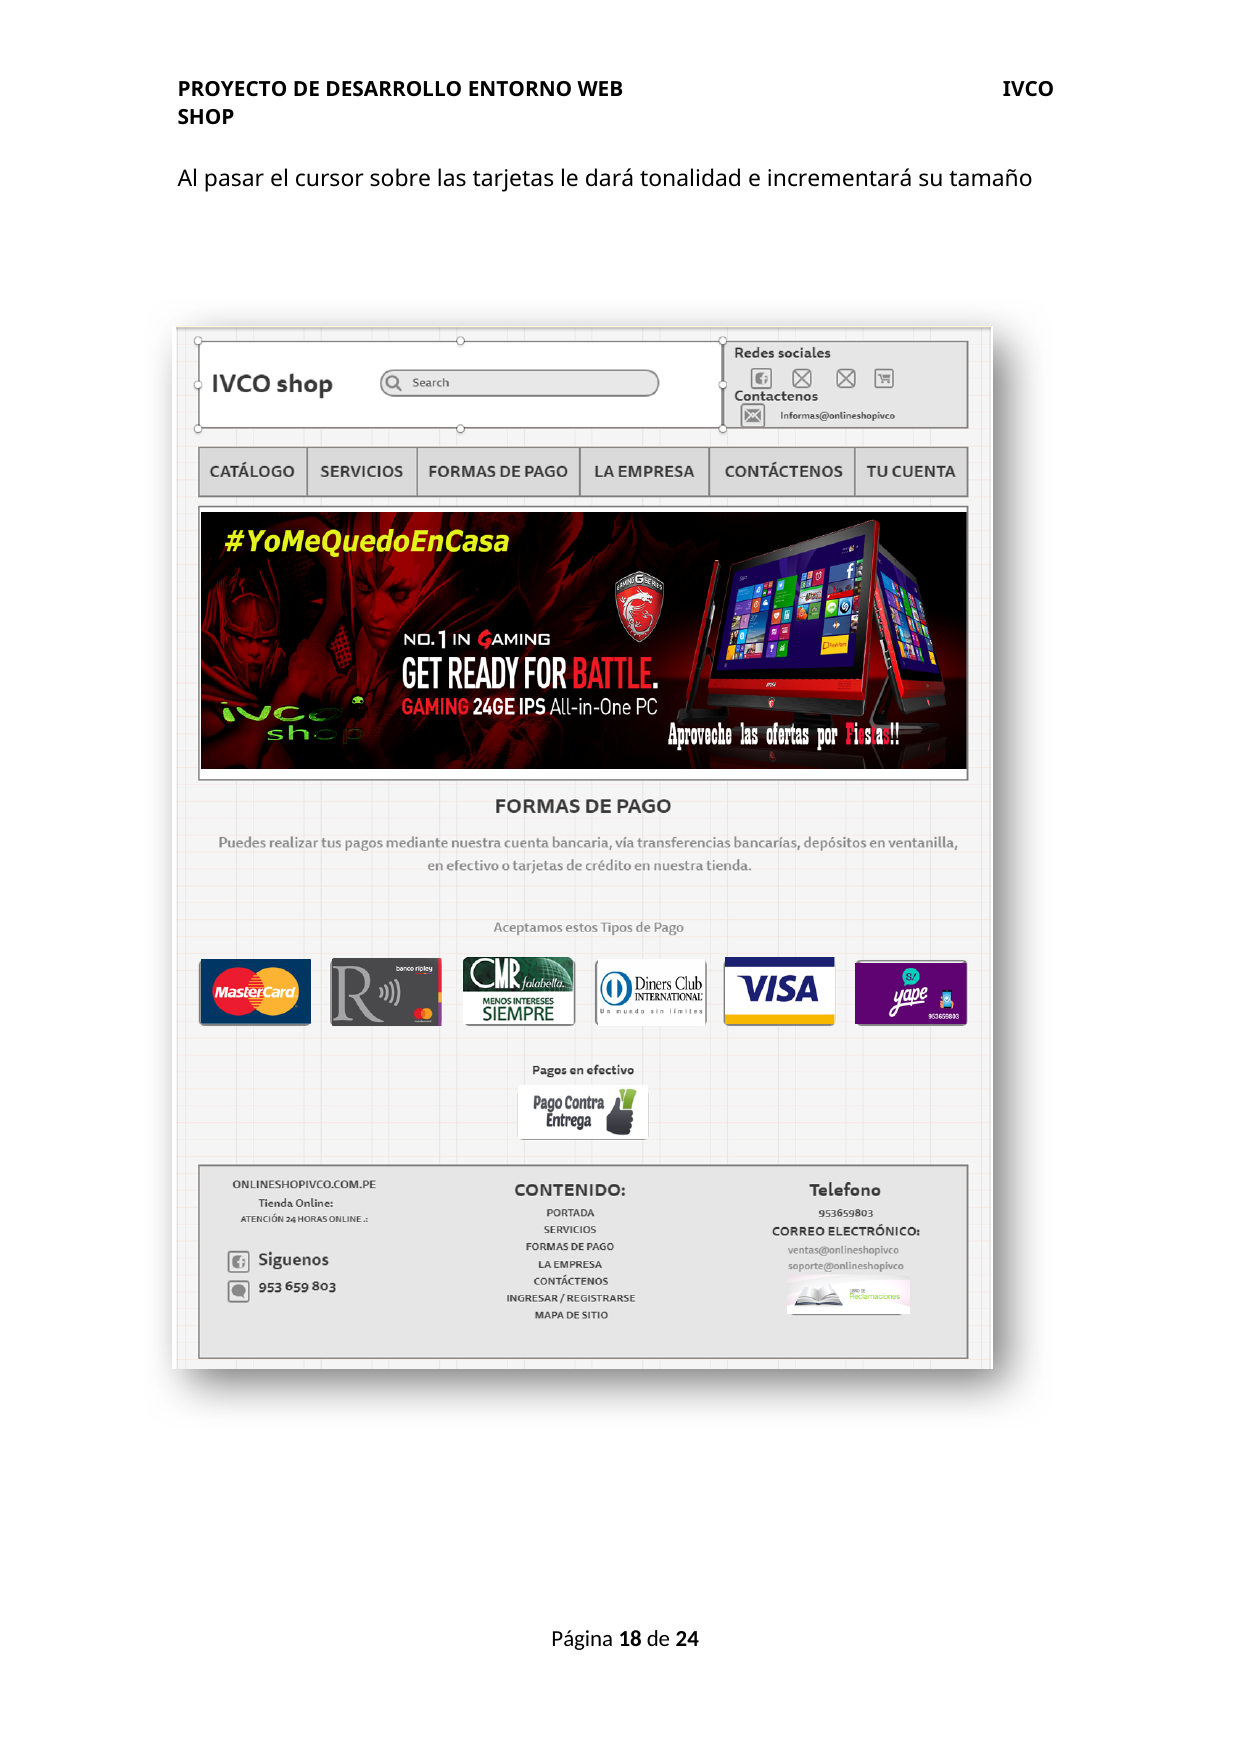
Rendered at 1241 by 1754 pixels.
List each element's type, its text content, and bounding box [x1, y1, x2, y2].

picture [172, 326, 993, 1369]
text Al pasar el cursor sobre las tarjetas le dará tonalidad e incrementará su tamaño [177, 162, 1072, 194]
